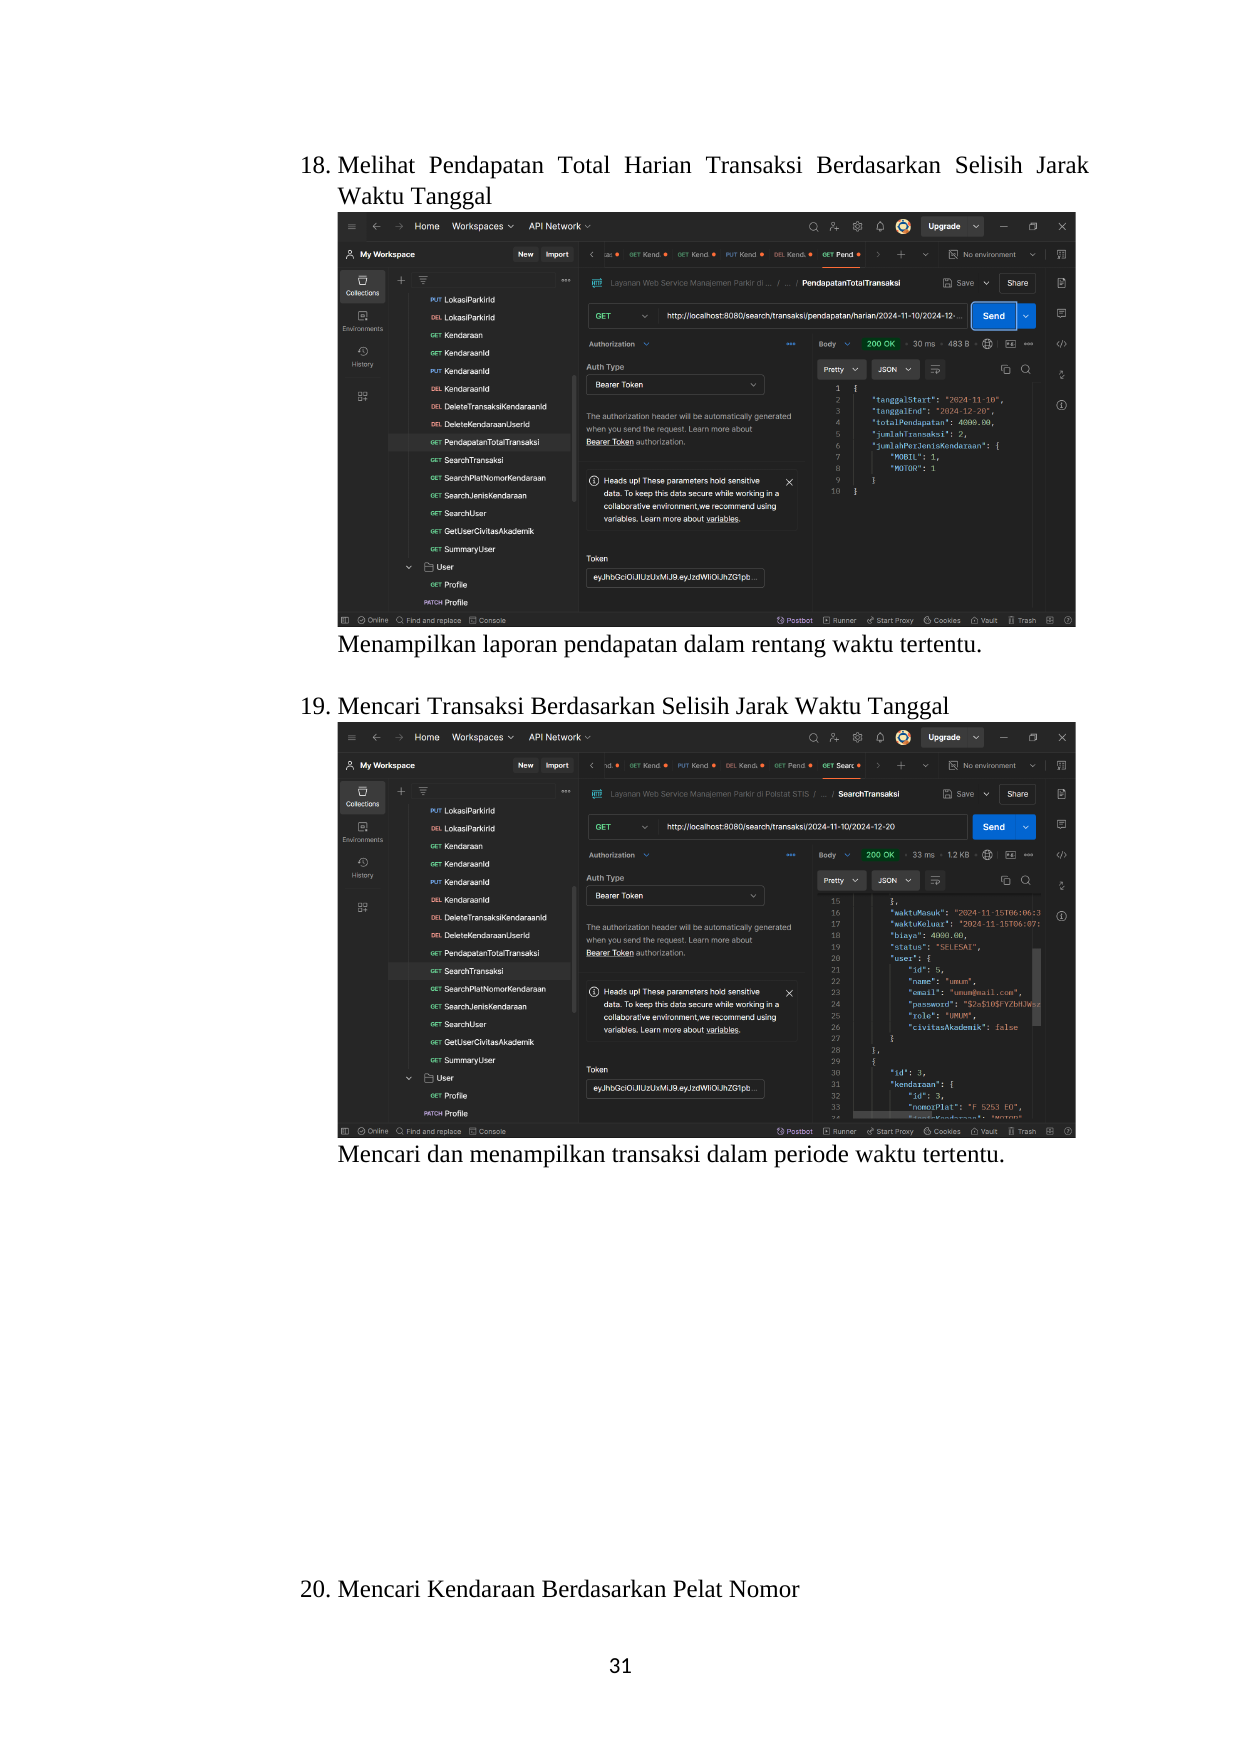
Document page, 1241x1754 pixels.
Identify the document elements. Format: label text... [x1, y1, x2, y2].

list Mencari Transaksi Berdasarkan Selisih Jarak Waktu Tanggal [300, 691, 1090, 720]
picture [337, 212, 1076, 627]
list Mencari Kendaraan Berdasarkan Pelat Nomor [300, 1574, 1090, 1603]
picture [337, 722, 1076, 1138]
list Menampilkan laporan pendapatan dalam rentang waktu tertentu. [337, 629, 1090, 658]
list Melihat Pendapatan Total Harian Transaksi Berdasarkan Selisih Jarak Waktu Tanggal [300, 150, 1090, 210]
list Mencari dan menampilkan transaksi dalam periode waktu tertentu. [337, 1139, 1090, 1168]
